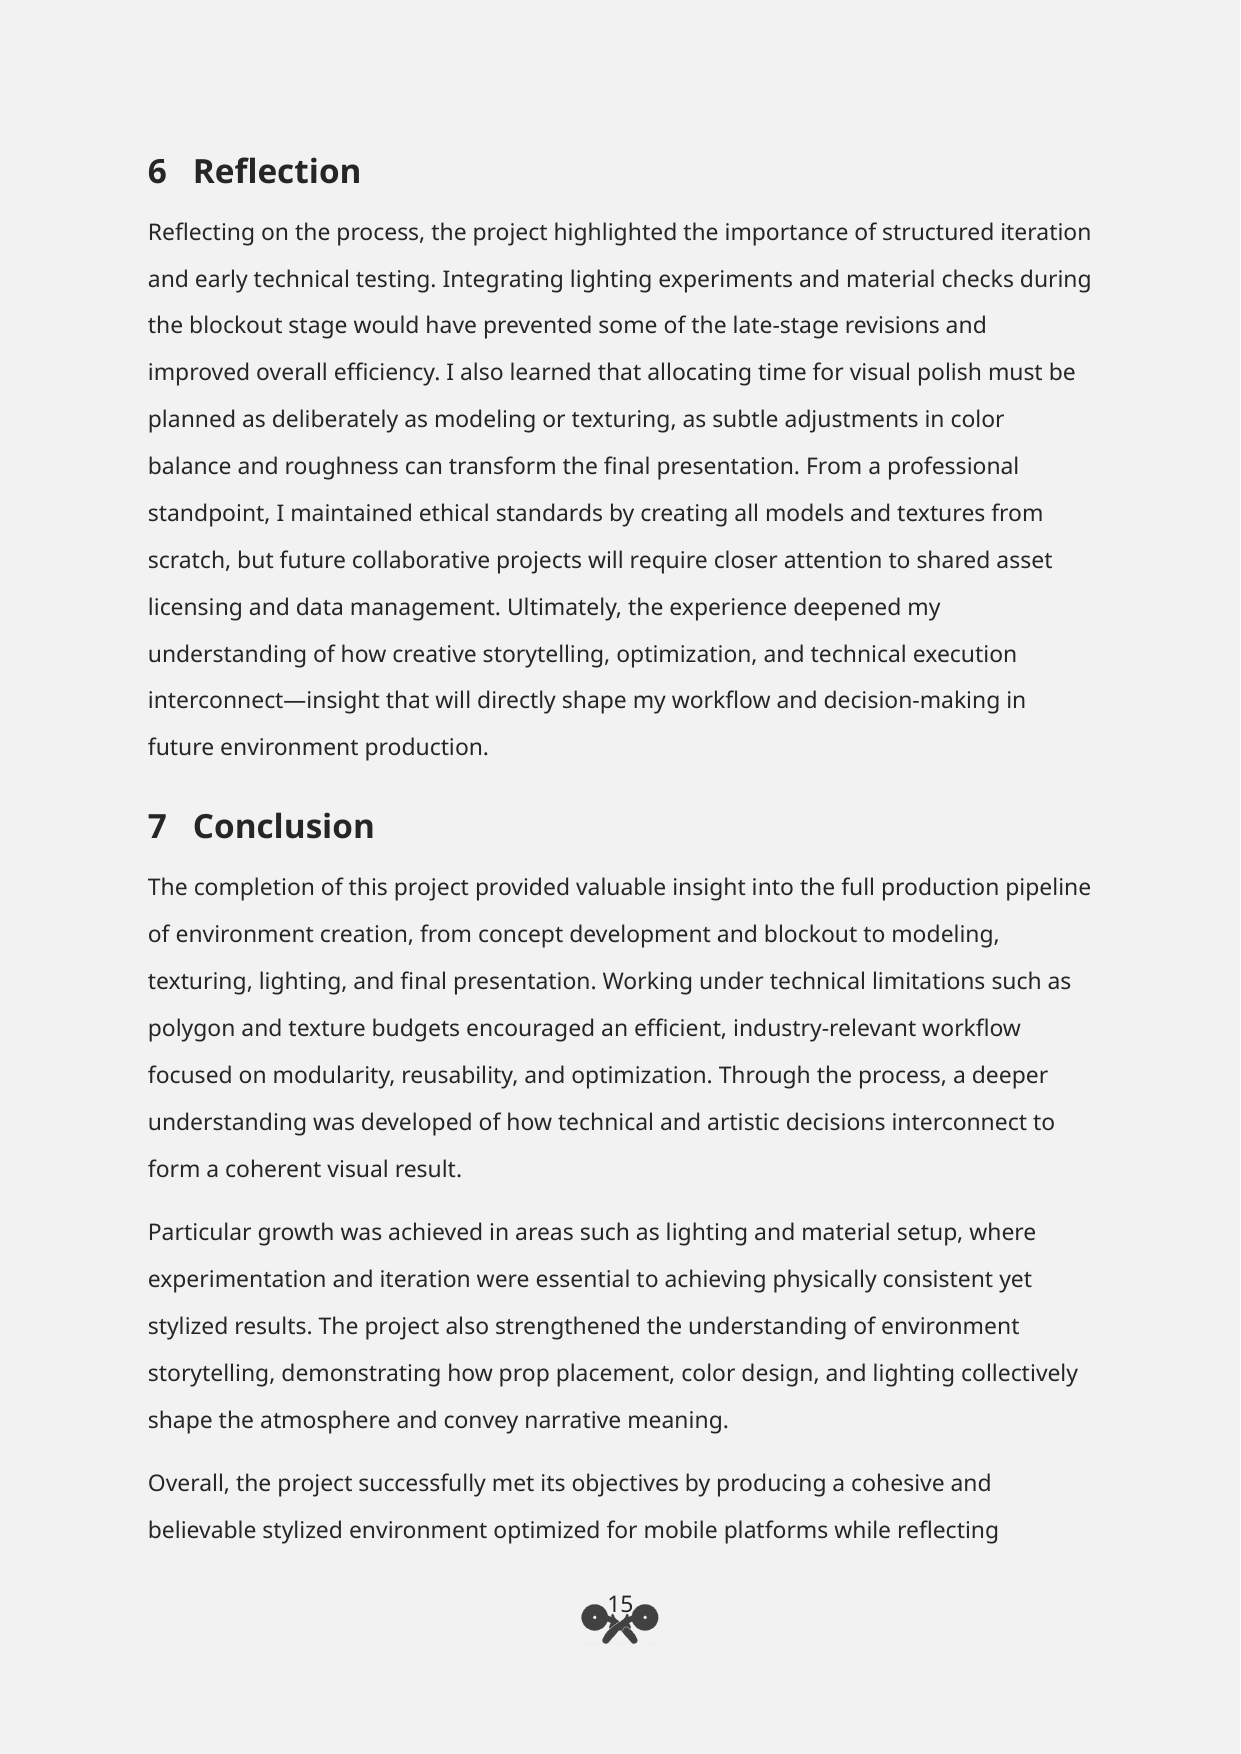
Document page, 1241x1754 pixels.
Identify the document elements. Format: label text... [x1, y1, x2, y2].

text Reflecting on the process, the project highlighted the importance of structured iteration and early technical testing. Integrating lighting experiments and material checks during the blockout stage would have prevented some of the late-stage revisions and improved overall efficiency. I also learned that allocating time for visual polish must be planned as deliberately as modeling or texturing, as subtle adjustments in color balance and roughness can transform the final presentation. From a professional standpoint, I maintained ethical standards by creating all models and textures from scratch, but future collaborative projects will require closer attention to shared asset licensing and data management. Ultimately, the experience deepened my understanding of how creative storytelling, optimization, and technical execution interconnect—insight that will directly shape my workflow and decision-making in future environment production. [148, 216, 1093, 763]
picture [581, 1561, 659, 1644]
subtitle Conclusion [148, 803, 1093, 849]
subtitle Reflection [148, 148, 1093, 193]
text Particular growth was achieved in areas such as lighting and material setup, where experimentation and iteration were essential to achieving physically consistent yet stylized results. The project also strengthened the understanding of environment storytelling, demonstrating how prop placement, color design, and lighting collectively shape the atmosphere and convey narrative meaning. [148, 1216, 1093, 1435]
text The completion of this project provided valuable insight into the full production pipeline of environment creation, from concept development and blockout to modeling, texturing, lighting, and final presentation. Working under technical limitations such as polygon and texture budgets encouraged an efficient, industry-relevant workflow focused on modularity, reusability, and optimization. Through the process, a deeper understanding was developed of how technical and artistic decisions interconnect to form a coherent visual result. [148, 871, 1093, 1184]
